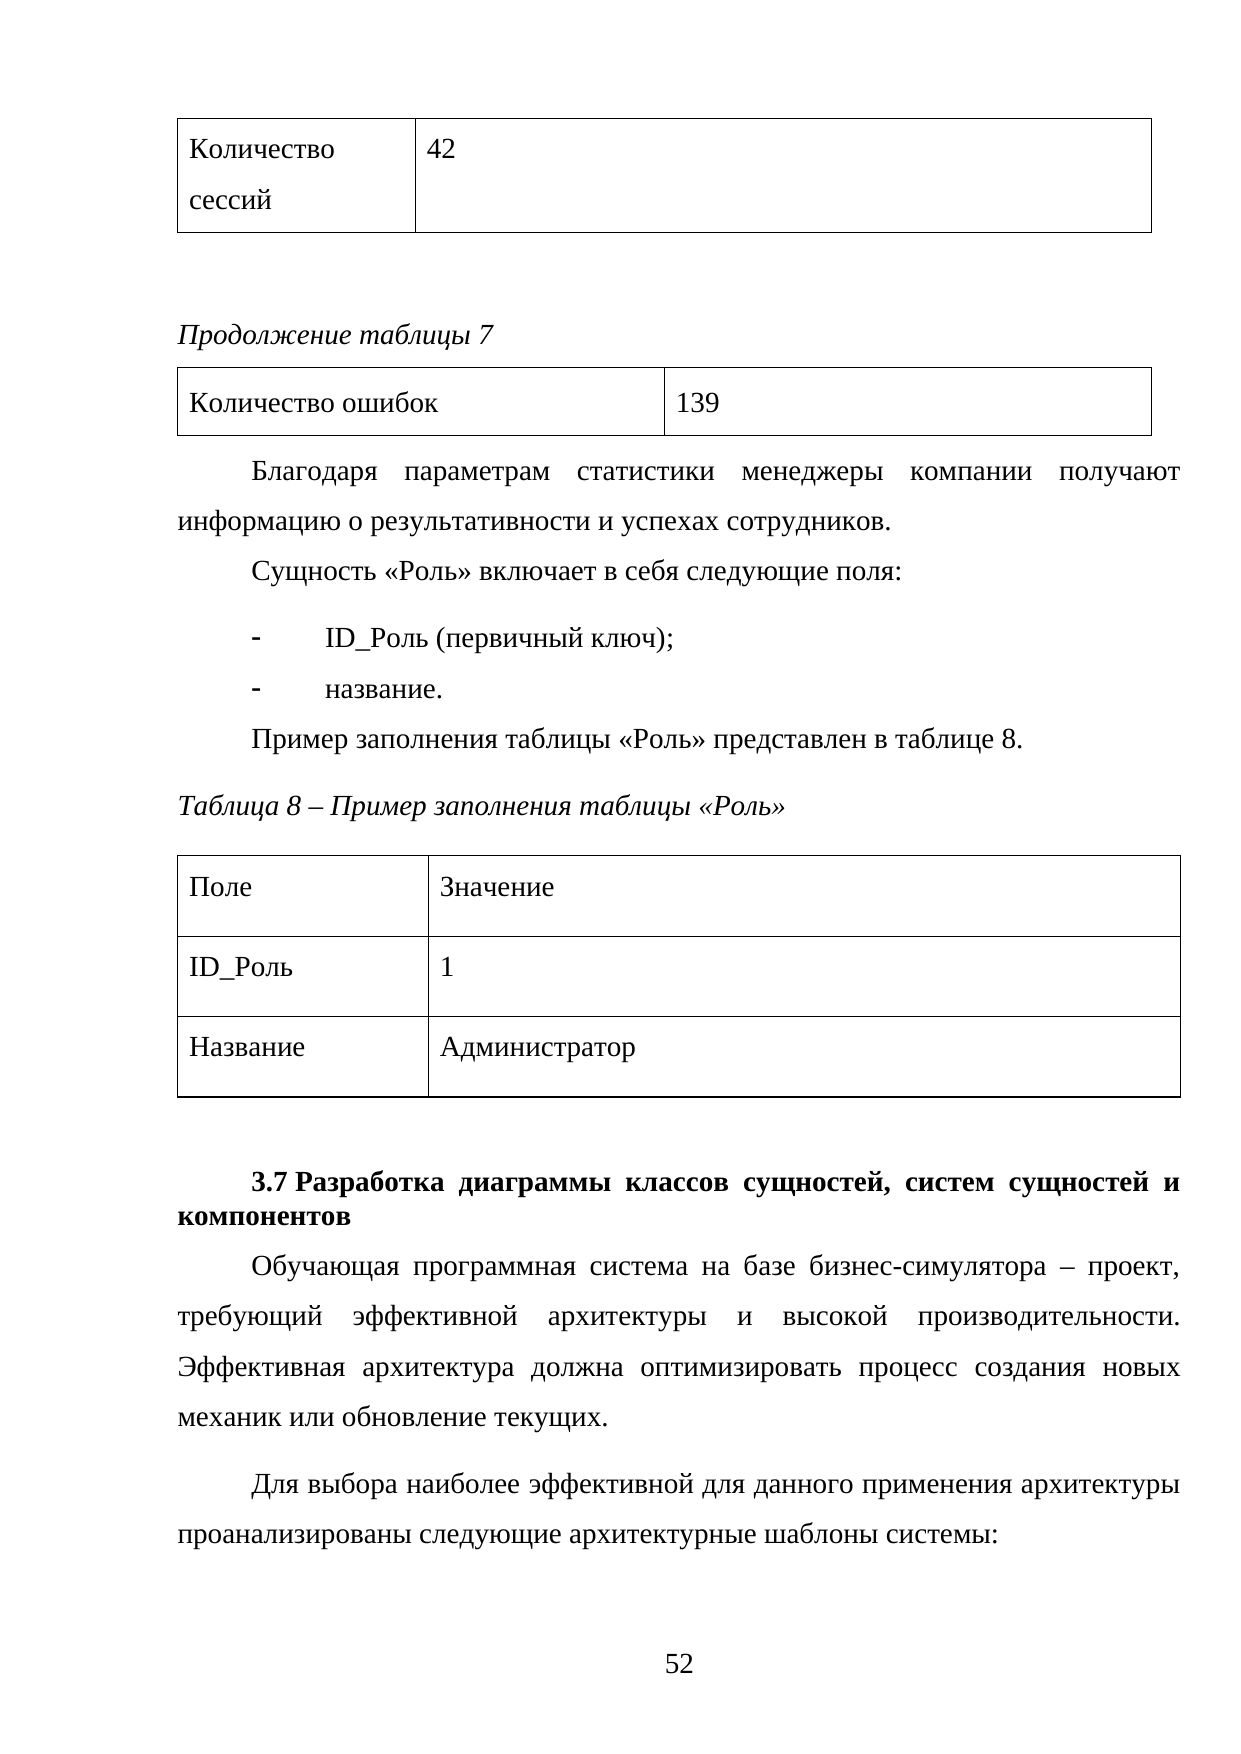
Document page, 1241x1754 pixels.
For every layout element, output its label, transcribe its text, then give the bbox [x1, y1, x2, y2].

table_header 139 [665, 368, 1151, 435]
table_header Количество ошибок [178, 368, 664, 435]
table_cell Количество сессий [178, 119, 415, 232]
text ID_Роль (первичный ключ); [177, 620, 1181, 654]
text Благодаря параметрам статистики менеджеры компании получают информацию о результативности и успехах сотрудников. [177, 453, 1181, 537]
text Таблица 8 – Пример заполнения таблицы «Роль» [177, 788, 1181, 822]
text Сущность «Роль» включает в себя следующие поля: [177, 553, 1181, 587]
table_header Значение [429, 856, 1180, 936]
text Разработка диаграммы классов сущностей, систем сущностей и компонентов [177, 1164, 1181, 1232]
table_header Поле [178, 856, 428, 936]
text Обучающая программная система на базе бизнес-симулятора – проект, требующий эффективной архитектуры и высокой производительности. Эффективная архитектура должна оптимизировать процесс создания новых механик или обновление текущих. [177, 1248, 1181, 1433]
table_cell 42 [416, 119, 1151, 232]
text Пример заполнения таблицы «Роль» представлен в таблице 8. [177, 721, 1181, 755]
table_cell Название [178, 1017, 428, 1096]
table_cell ID_Роль [178, 937, 428, 1016]
text название. [177, 671, 1181, 704]
table_cell 1 [429, 937, 1180, 1016]
text Продолжение таблицы 7 [177, 317, 1181, 350]
table_cell Администратор [429, 1017, 1180, 1096]
text Для выбора наиболее эффективной для данного применения архитектуры проанализированы следующие архитектурные шаблоны системы: [177, 1466, 1181, 1550]
